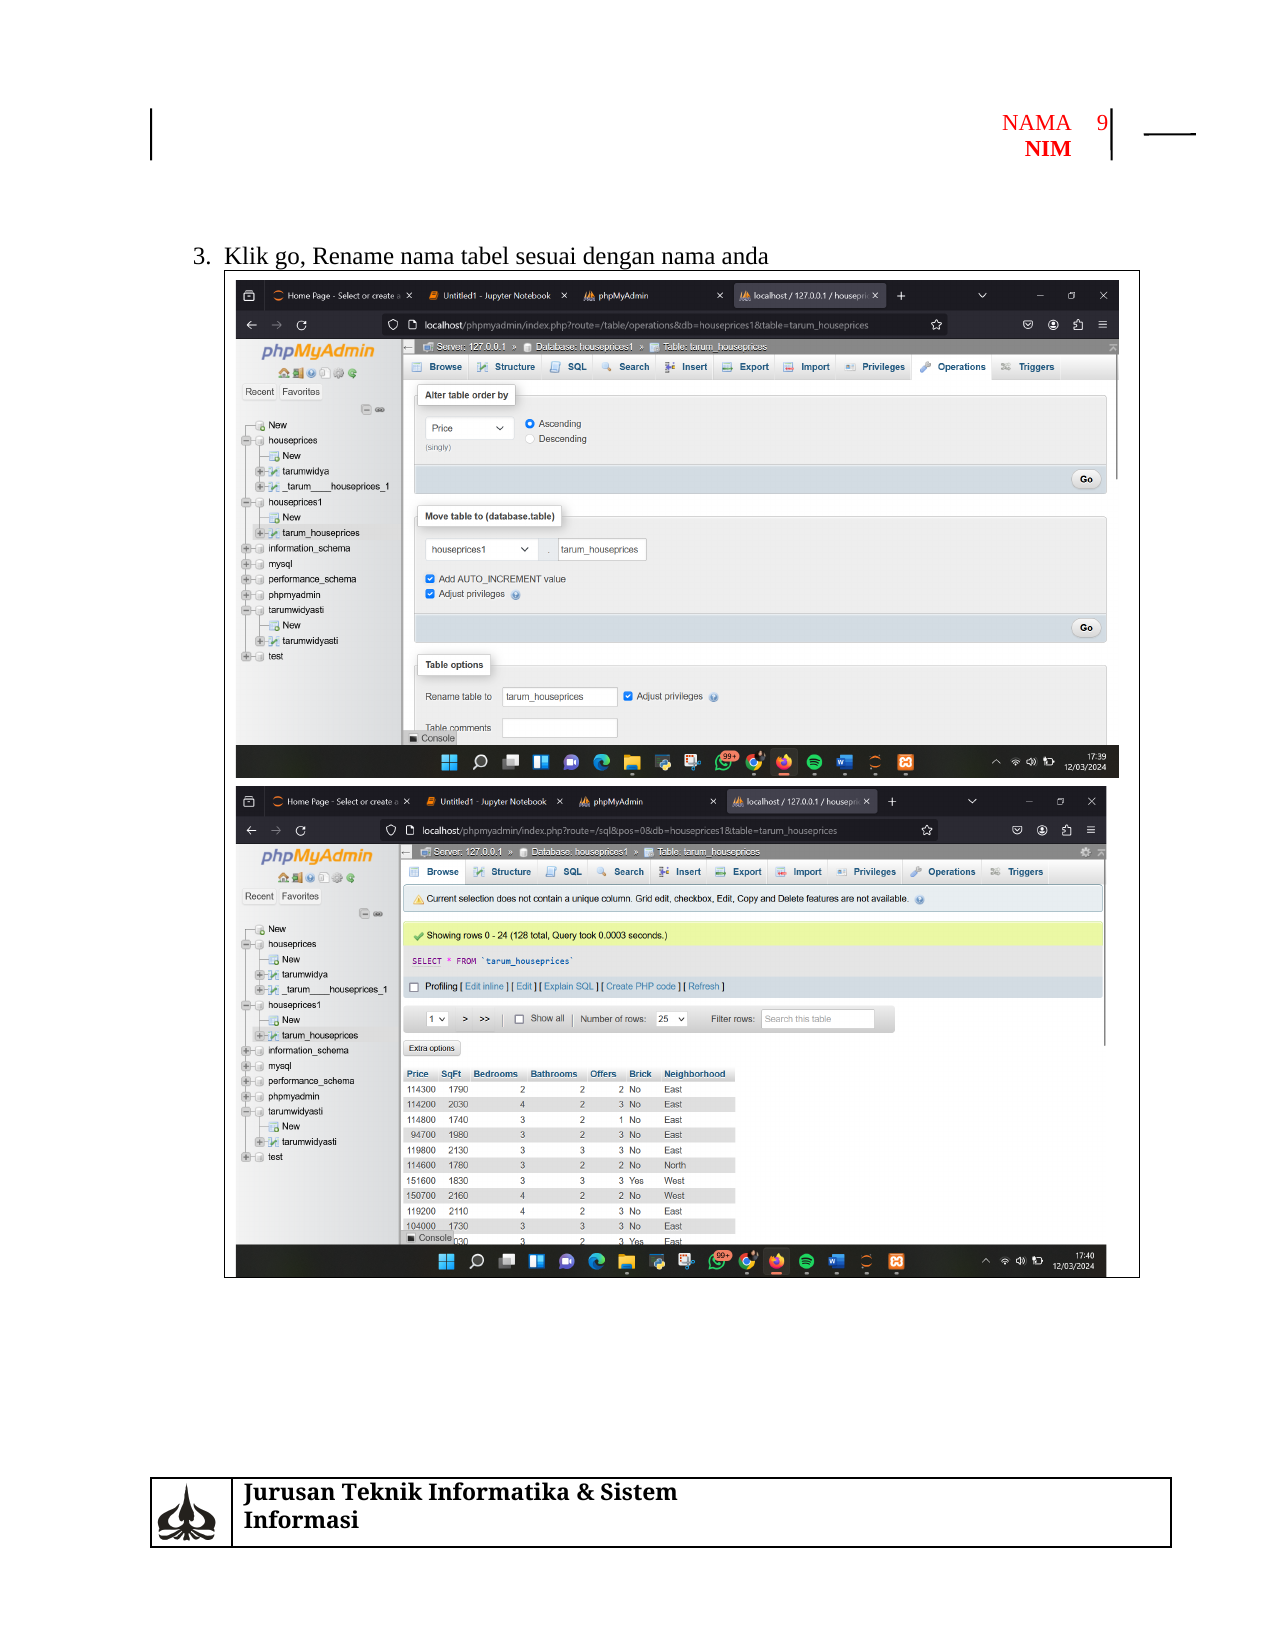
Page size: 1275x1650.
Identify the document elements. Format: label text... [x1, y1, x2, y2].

picture [235, 280, 1119, 778]
table_header [225, 271, 1139, 1277]
picture [235, 786, 1107, 1277]
list Klik go, Rename nama tabel sesuai dengan nama anda [193, 241, 1139, 270]
picture [157, 1482, 216, 1541]
